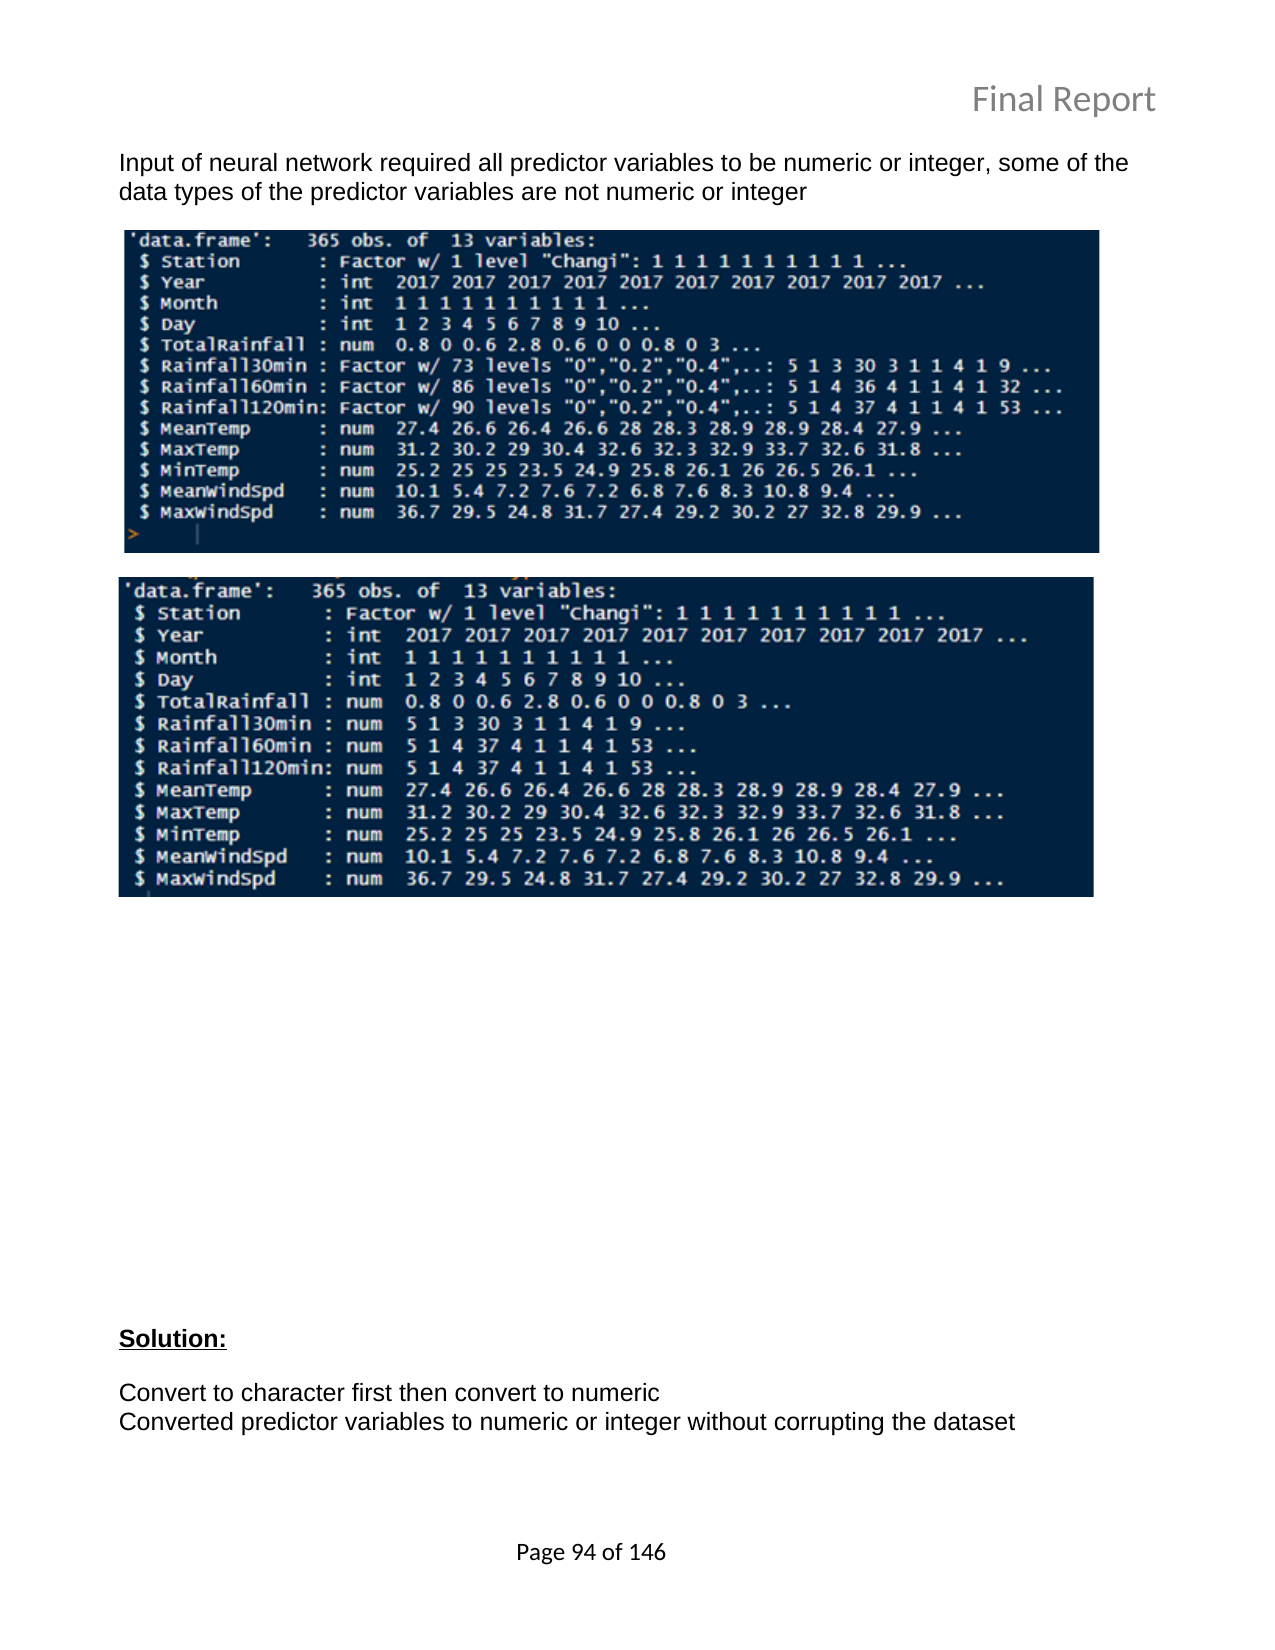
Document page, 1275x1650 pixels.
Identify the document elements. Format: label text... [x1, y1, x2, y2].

text Solution: [118, 1324, 1156, 1353]
text Converted predictor variables to numeric or integer without corrupting the dataset [118, 1407, 1156, 1435]
picture [124, 230, 1100, 553]
text Input of neural network required all predictor variables to be numeric or integer, some of the data types of the predictor variables are not numeric or integer [118, 148, 1156, 206]
picture [118, 577, 1094, 897]
text Convert to character first then convert to numeric [118, 1378, 1156, 1407]
